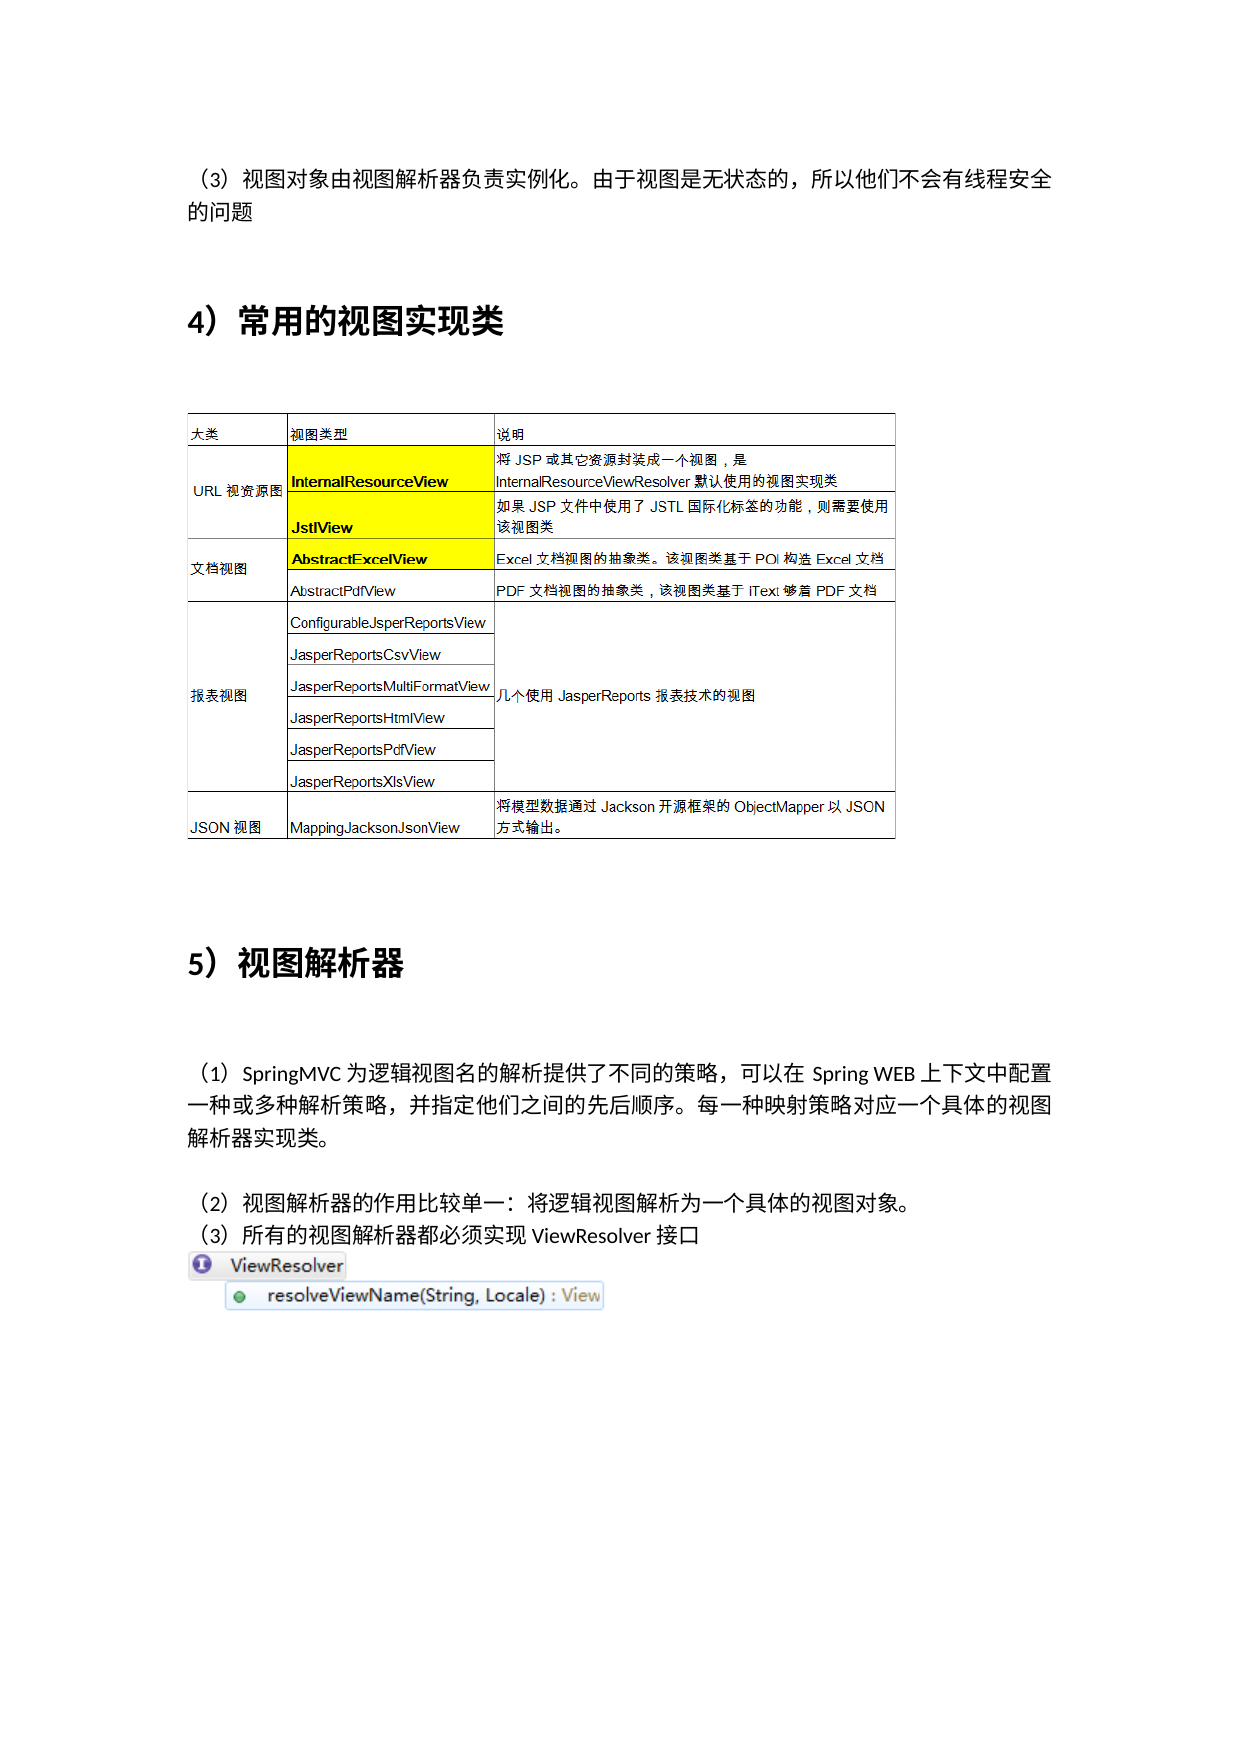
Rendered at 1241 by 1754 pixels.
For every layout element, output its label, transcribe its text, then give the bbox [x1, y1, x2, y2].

subtitle 4）常用的视图实现类 [187, 287, 1053, 352]
text （3）视图对象由视图解析器负责实例化。由于视图是无状态的，所以他们不会有线程安全的问题 [187, 162, 1053, 227]
subtitle 5）视图解析器 [187, 928, 1053, 993]
text （1）SpringMVC 为逻辑视图名的解析提供了不同的策略，可以在 Spring WEB 上下文中配置一种或多种解析策略，并指定他们之间的先后顺序。每一种映射策略对应一个具体的视图解析器实现类。 [187, 1056, 1053, 1153]
text （3）所有的视图解析器都必须实现 ViewResolver 接口 [187, 1218, 1053, 1251]
picture [187, 413, 896, 840]
text （2）视图解析器的作用比较单一：将逻辑视图解析为一个具体的视图对象。 [187, 1186, 1053, 1218]
picture [187, 1250, 615, 1312]
